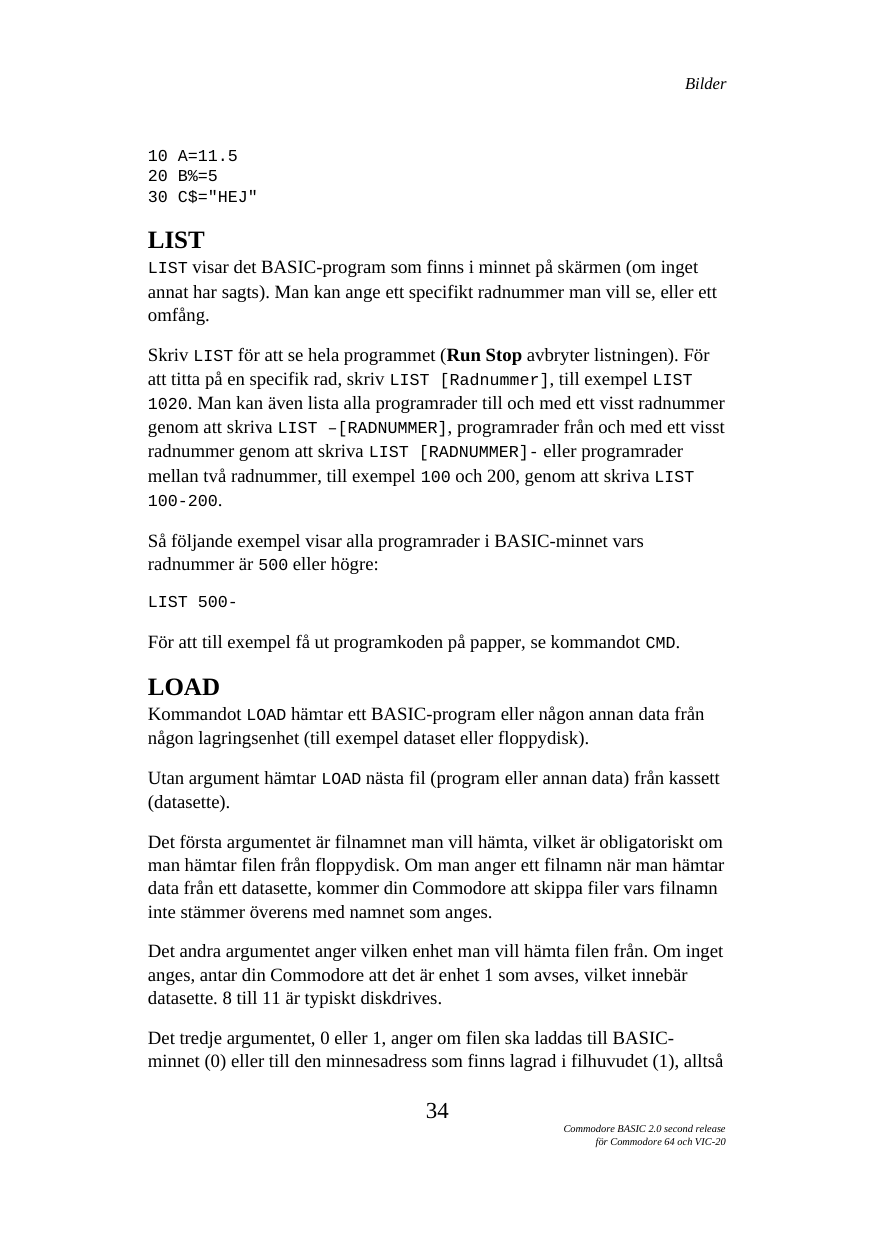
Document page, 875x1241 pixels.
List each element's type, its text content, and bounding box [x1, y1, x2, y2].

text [148, 1027, 726, 1072]
text LIST 500- [148, 594, 726, 613]
text Så följande exempel visar alla programrader i BASIC-minnet vars radnummer är 500 eller högre: [148, 529, 726, 575]
text LIST visar det BASIC-program som finns i minnet på skärmen (om inget annat har sagts). Man kan ange ett specifikt radnummer man vill se, eller ett omfång. [148, 256, 726, 325]
text Det andra argumentet anger vilken enhet man vill hämta filen från. Om inget anges, antar din Commodore att det är enhet 1 som avses, vilket innebär datasette. 8 till 11 är typiskt diskdrives. [148, 940, 726, 1008]
text Kommandot LOAD hämtar ett BASIC-program eller någon annan data från någon lagringsenhet (till exempel dataset eller floppydisk). [148, 703, 726, 748]
text För att till exempel få ut programkoden på papper, se kommandot CMD. [148, 631, 726, 653]
text 10 A=11.5 20 B%=5 30 C$="HEJ" [148, 148, 726, 207]
subtitle LOAD [148, 672, 726, 700]
text Skriv LIST för att se hela programmet (Run Stop avbryter listningen). För att titta på en specifik rad, skriv LIST [Radnummer], till exempel LIST 1020. Man kan även lista alla programrader till och med ett visst radnummer genom att skriva LIST –[RADNUMMER], programrader från och med ett visst radnummer genom att skriva LIST [RADNUMMER]- eller programrader mellan två radnummer, till exempel 100 och 200, genom att skriva LIST 100-200. [148, 344, 726, 511]
subtitle LIST [148, 225, 726, 254]
text Utan argument hämtar LOAD nästa fil (program eller annan data) från kassett (datasette). [148, 767, 726, 812]
text Det första argumentet är filnamnet man vill hämta, vilket är obligatoriskt om man hämtar filen från floppydisk. Om man anger ett filnamn när man hämtar data från ett datasette, kommer din Commodore att skippa filer vars filnamn inte stämmer överens med namnet som anges. [148, 831, 726, 922]
